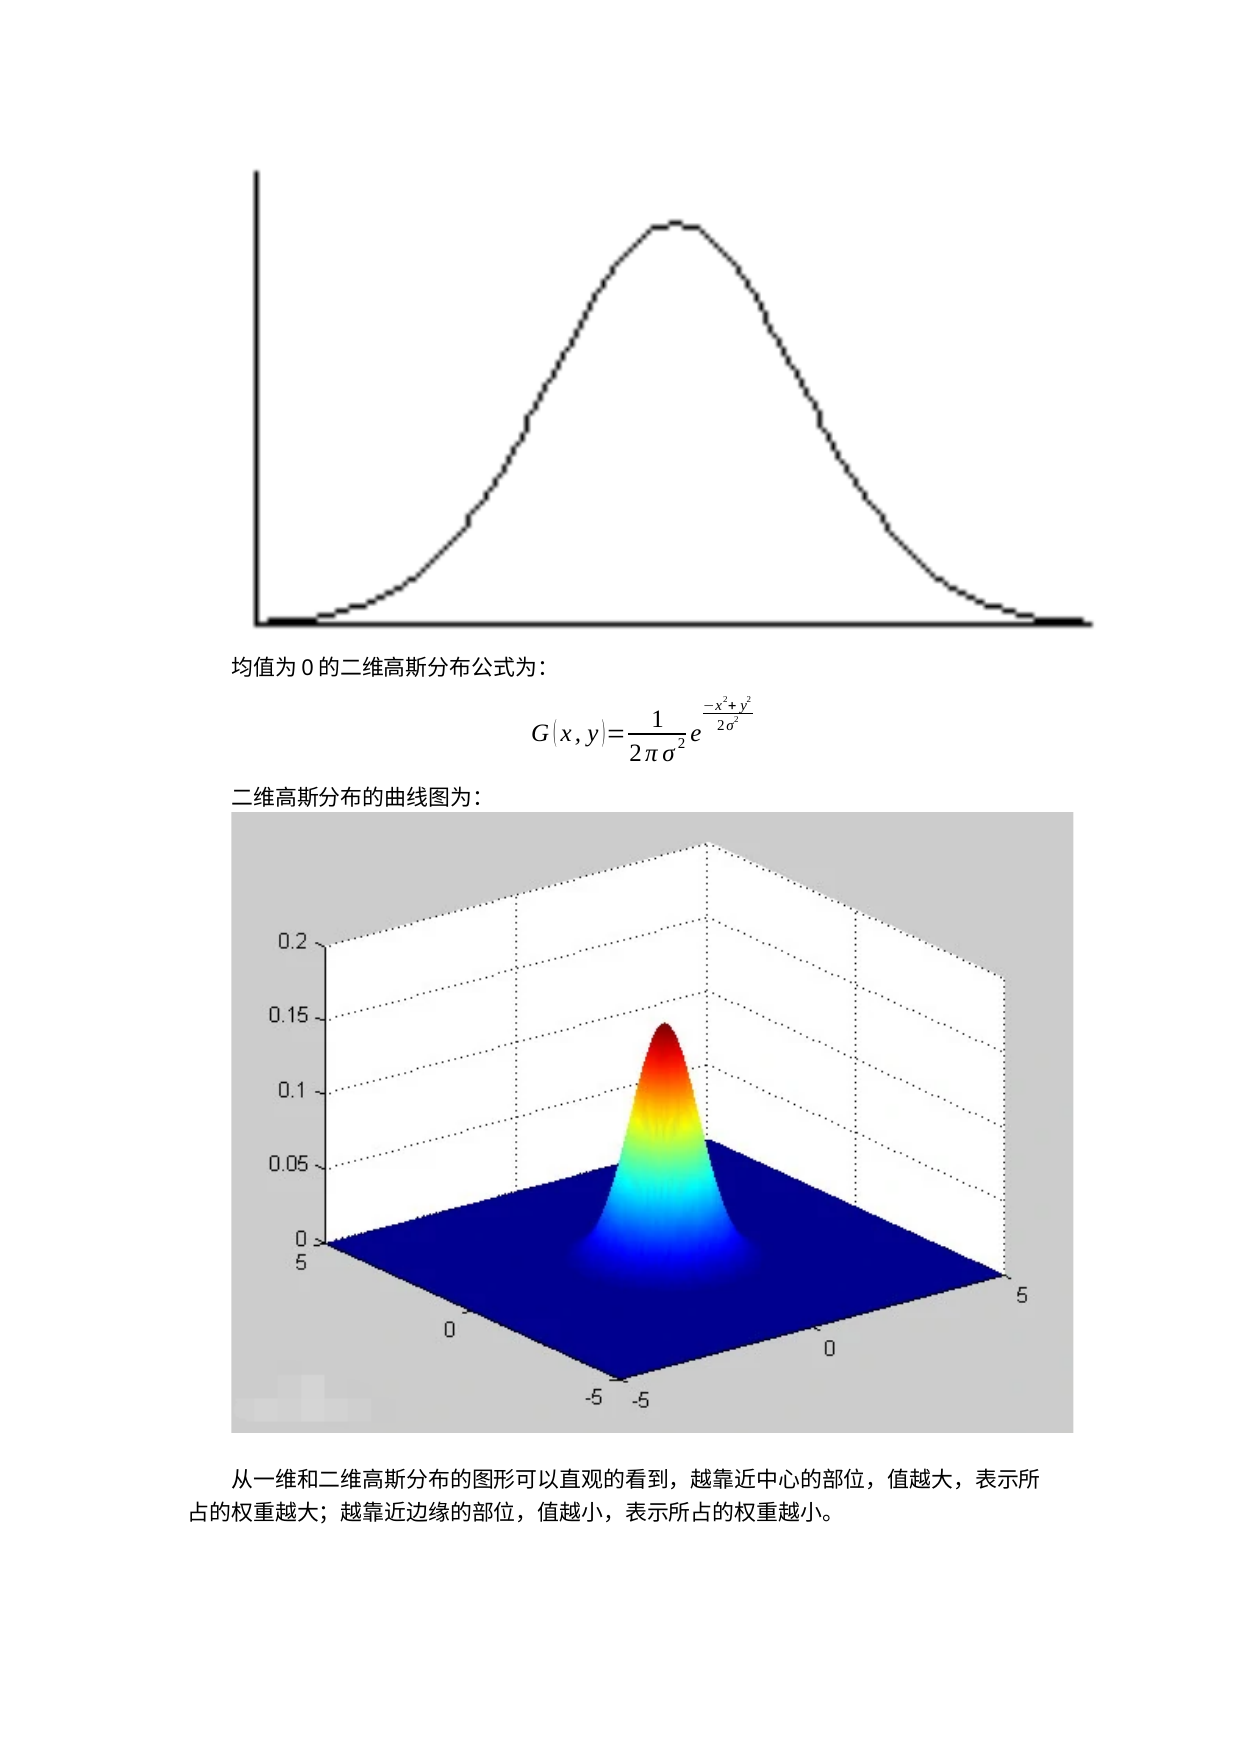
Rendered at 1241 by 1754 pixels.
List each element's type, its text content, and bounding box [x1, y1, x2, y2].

text 二维高斯分布的曲线图为： [187, 779, 1053, 812]
text 均值为0的二维高斯分布公式为： [187, 649, 1053, 682]
picture [231, 812, 1074, 1433]
text 从一维和二维高斯分布的图形可以直观的看到，越靠近中心的部位，值越大，表示所占的权重越大；越靠近边缘的部位，值越小，表示所占的权重越小。 [187, 1462, 1053, 1527]
picture [231, 162, 1097, 645]
